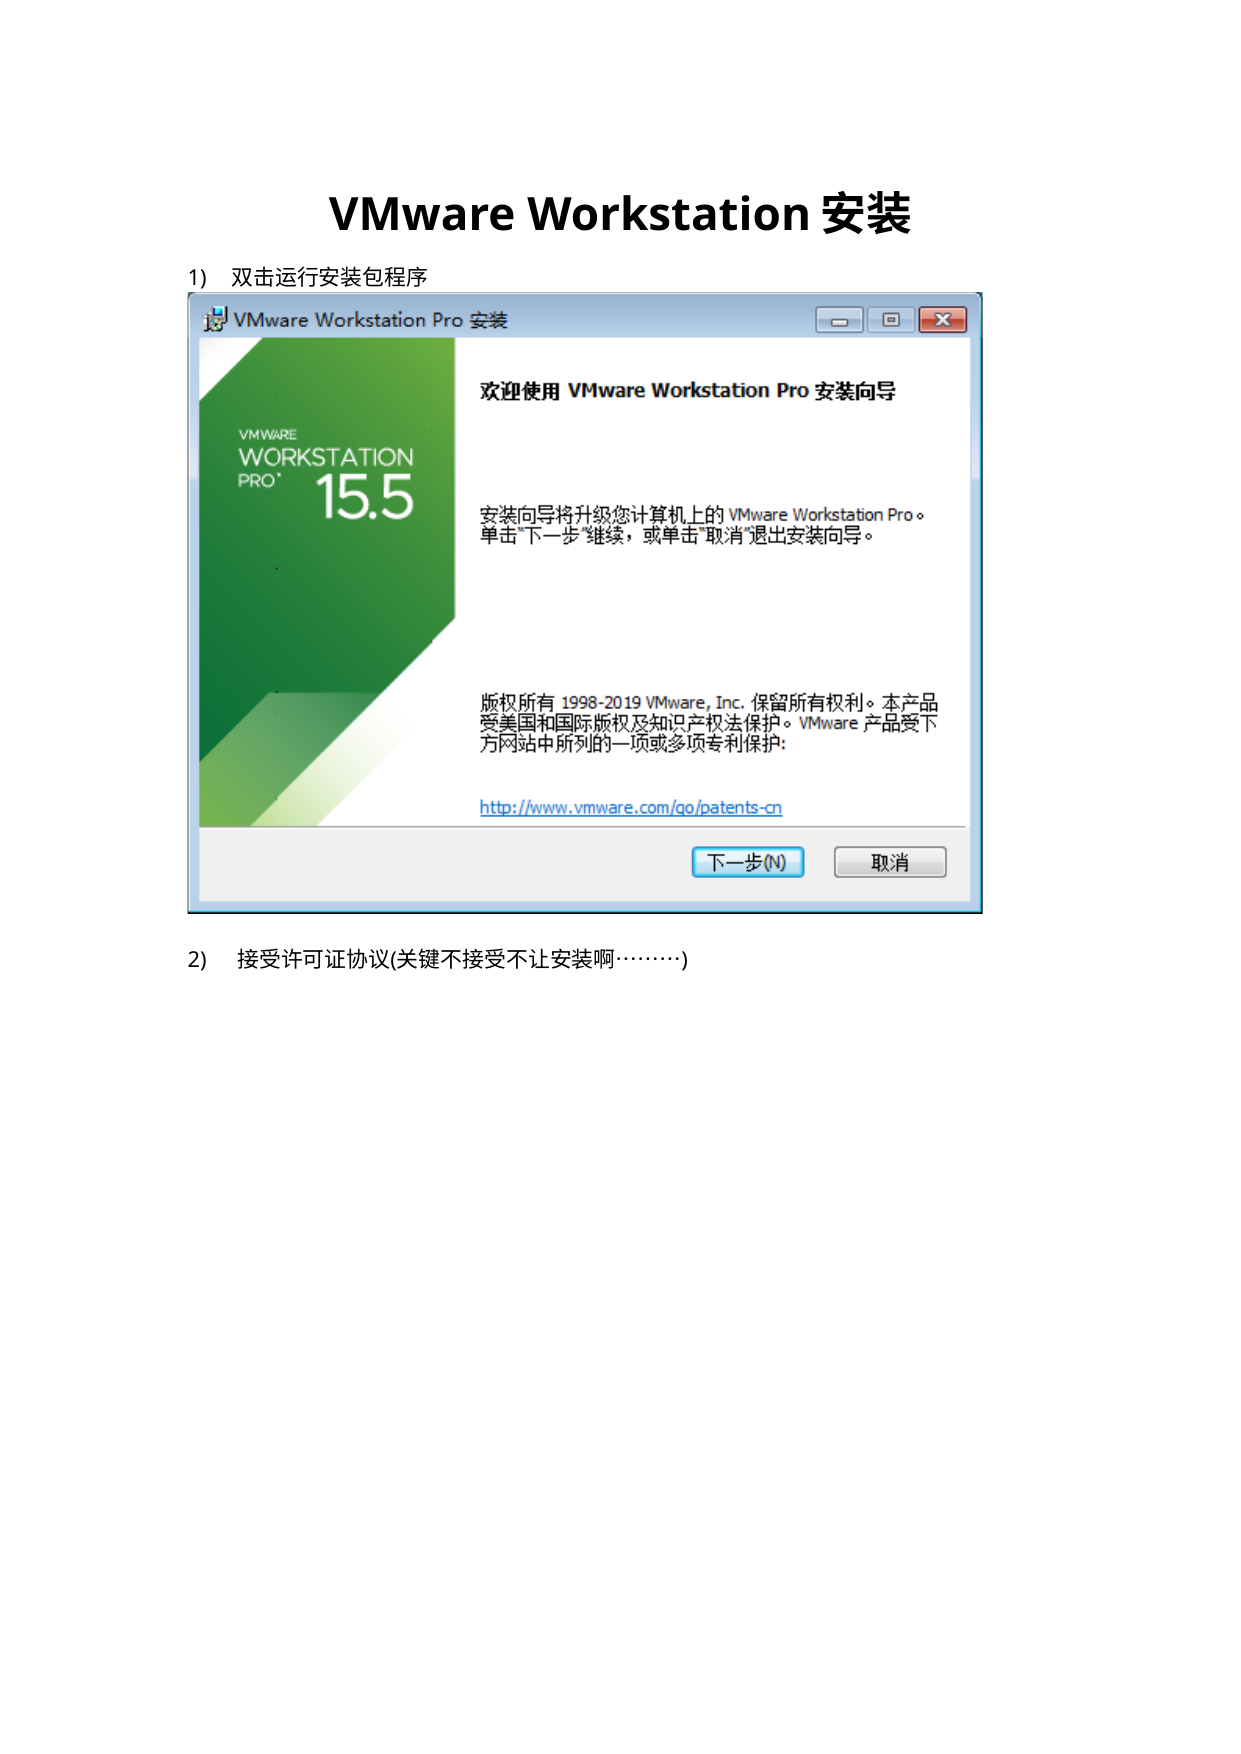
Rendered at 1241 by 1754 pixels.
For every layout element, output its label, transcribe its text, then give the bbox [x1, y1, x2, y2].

list 接受许可证协议(关键不接受不让安装啊………) [187, 942, 1053, 974]
text VMware Workstation安装 [187, 162, 1053, 259]
picture [187, 292, 983, 914]
list 双击运行安装包程序 [187, 259, 1053, 292]
